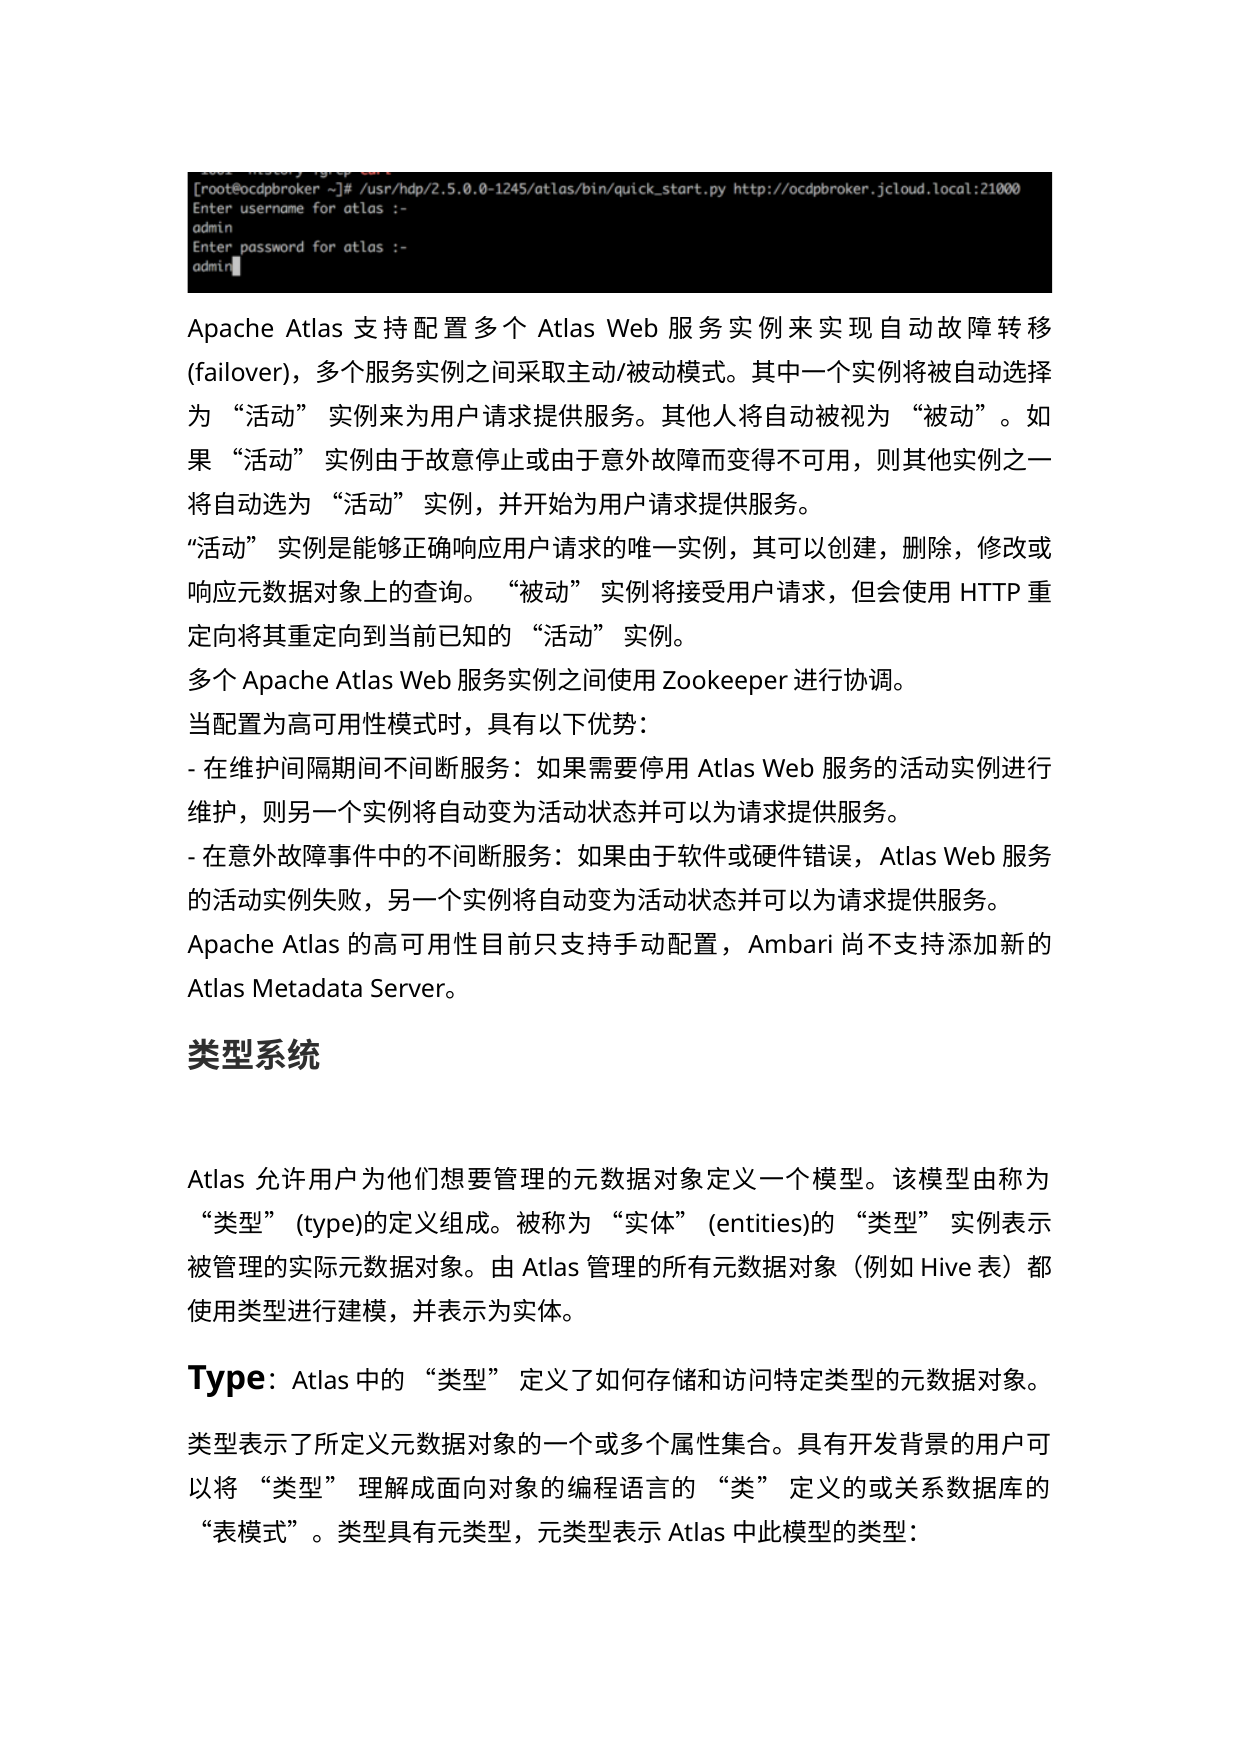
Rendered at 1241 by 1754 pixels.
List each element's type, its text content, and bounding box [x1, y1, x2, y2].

text Atlas 允许用户为他们想要管理的元数据对象定义一个模型。该模型由称为 “类型” (type)的定义组成。被称为 “实体” (entities)的 “类型” 实例表示被管理的实际元数据对象。由 Atlas 管理的所有元数据对象（例如Hive表）都使用类型进行建模，并表示为实体。 [187, 1156, 1053, 1332]
text - 在意外故障事件中的不间断服务：如果由于软件或硬件错误，Atlas Web 服务的活动实例失败，另一个实例将自动变为活动状态并可以为请求提供服务。 [187, 833, 1053, 921]
text - 在维护间隔期间不间断服务：如果需要停用 Atlas Web 服务的活动实例进行维护，则另一个实例将自动变为活动状态并可以为请求提供服务。 [187, 745, 1053, 833]
text 当配置为高可用性模式时，具有以下优势： [187, 701, 1053, 745]
picture [187, 172, 1053, 293]
text “活动” 实例是能够正确响应用户请求的唯一实例，其可以创建，删除，修改或响应元数据对象上的查询。 “被动” 实例将接受用户请求，但会使用 HTTP 重定向将其重定向到当前已知的 “活动” 实例。 [187, 524, 1053, 657]
text Apache Atlas的高可用性目前只支持手动配置，Ambari尚不支持添加新的Atlas Metadata Server。 [187, 921, 1053, 1009]
text Apache Atlas支持配置多个Atlas Web服务实例来实现自动故障转移(failover)，多个服务实例之间采取主动/被动模式。其中一个实例将被自动选择为 “活动” 实例来为用户请求提供服务。其他人将自动被视为 “被动”。如果 “活动” 实例由于故意停止或由于意外故障而变得不可用，则其他实例之一将自动选为 “活动” 实例，并开始为用户请求提供服务。 [187, 304, 1053, 524]
text Type：Atlas中的 “类型” 定义了如何存储和访问特定类型的元数据对象。类型表示了所定义元数据对象的一个或多个属性集合。具有开发背景的用户可以将 “类型” 理解成面向对象的编程语言的 “类” 定义的或关系数据库的 “表模式”。类型具有元类型，元类型表示 Atlas 中此模型的类型： [187, 1332, 1053, 1552]
text 多个Apache Atlas Web服务实例之间使用Zookeeper进行协调。 [187, 657, 1053, 701]
subtitle 类型系统 [187, 1009, 1053, 1097]
